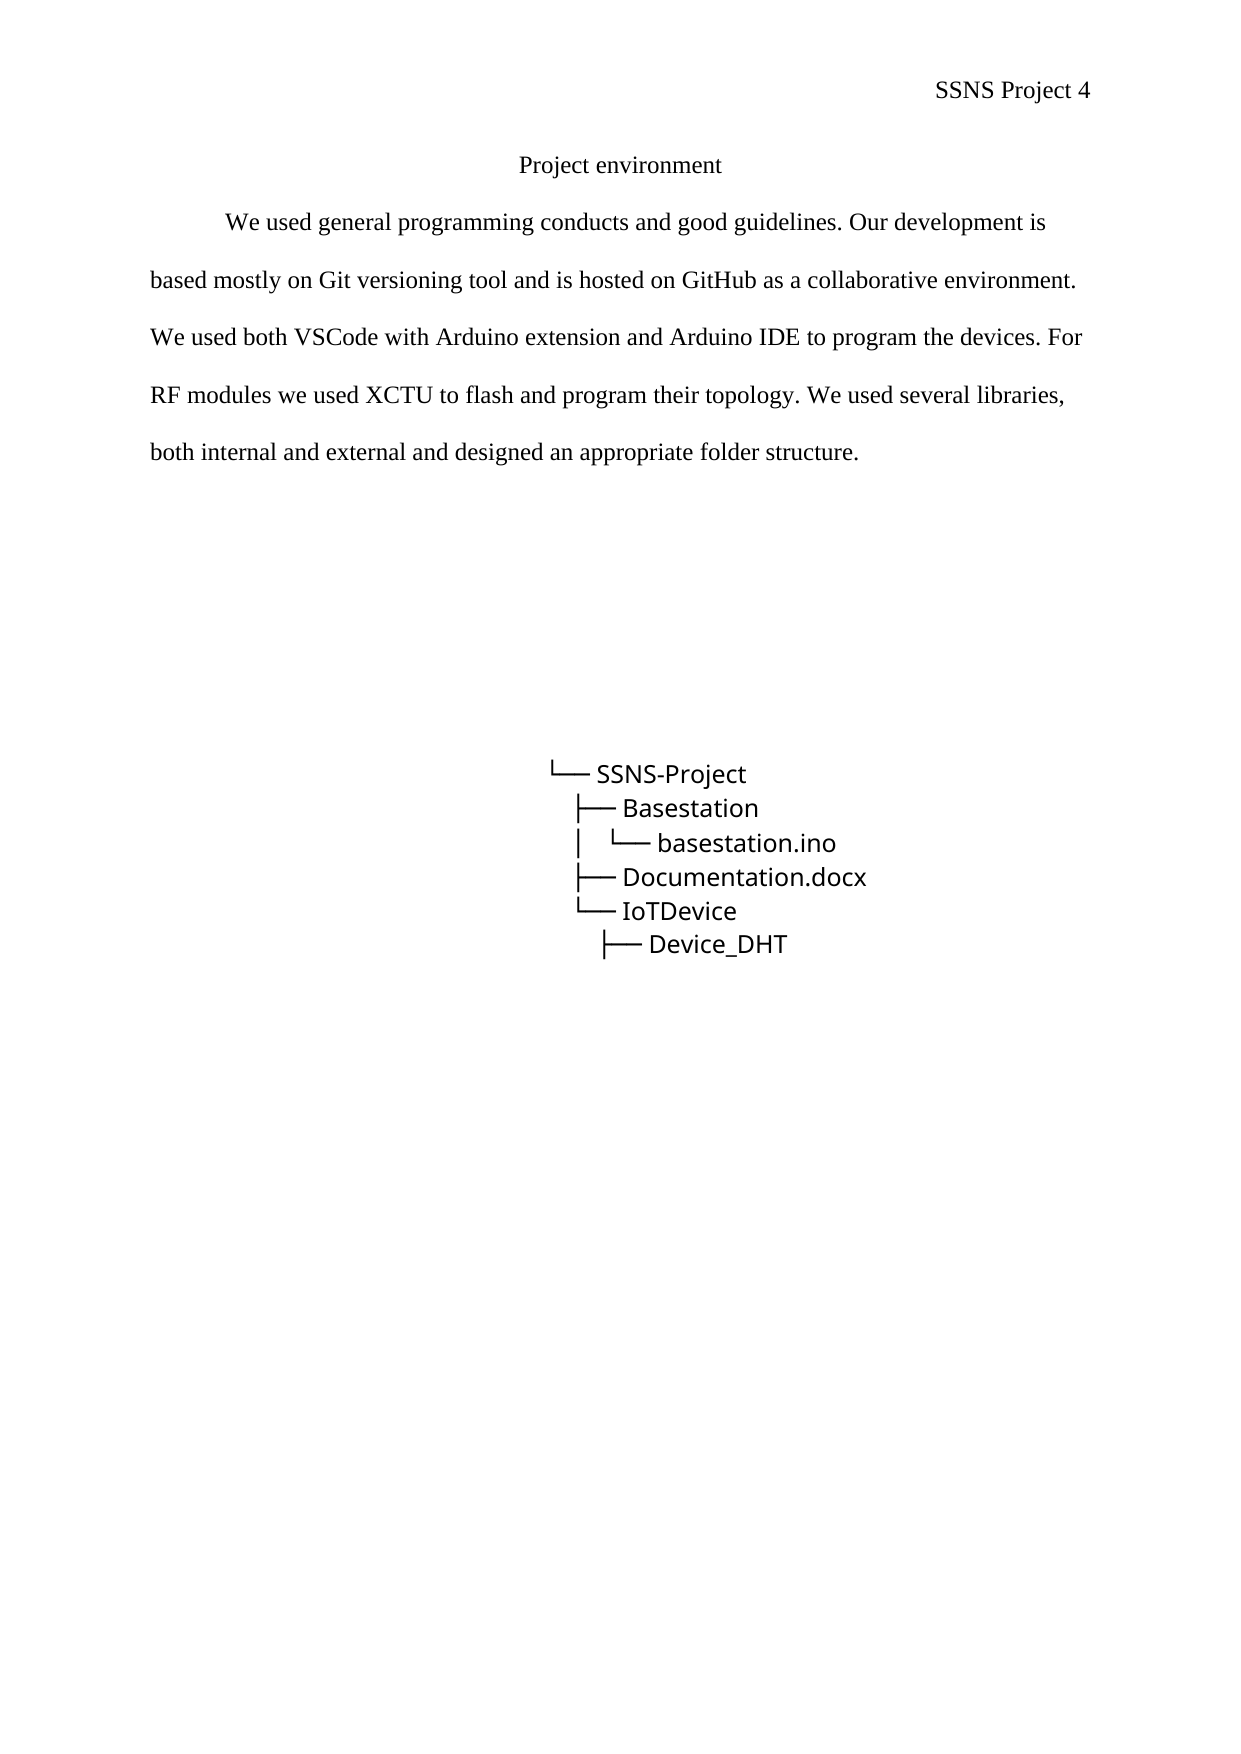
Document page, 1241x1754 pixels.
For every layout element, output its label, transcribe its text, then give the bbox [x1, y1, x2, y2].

title Project environment [150, 150, 1090, 179]
text We used general programming conducts and good guidelines. Our development is based mostly on Git versioning tool and is hosted on GitHub as a collaborative environment. We used both VSCode with Arduino extension and Arduino IDE to program the devices. For RF modules we used XCTU to flash and program their topology. We used several libraries, both internal and external and designed an appropriate folder structure. [150, 207, 1090, 466]
